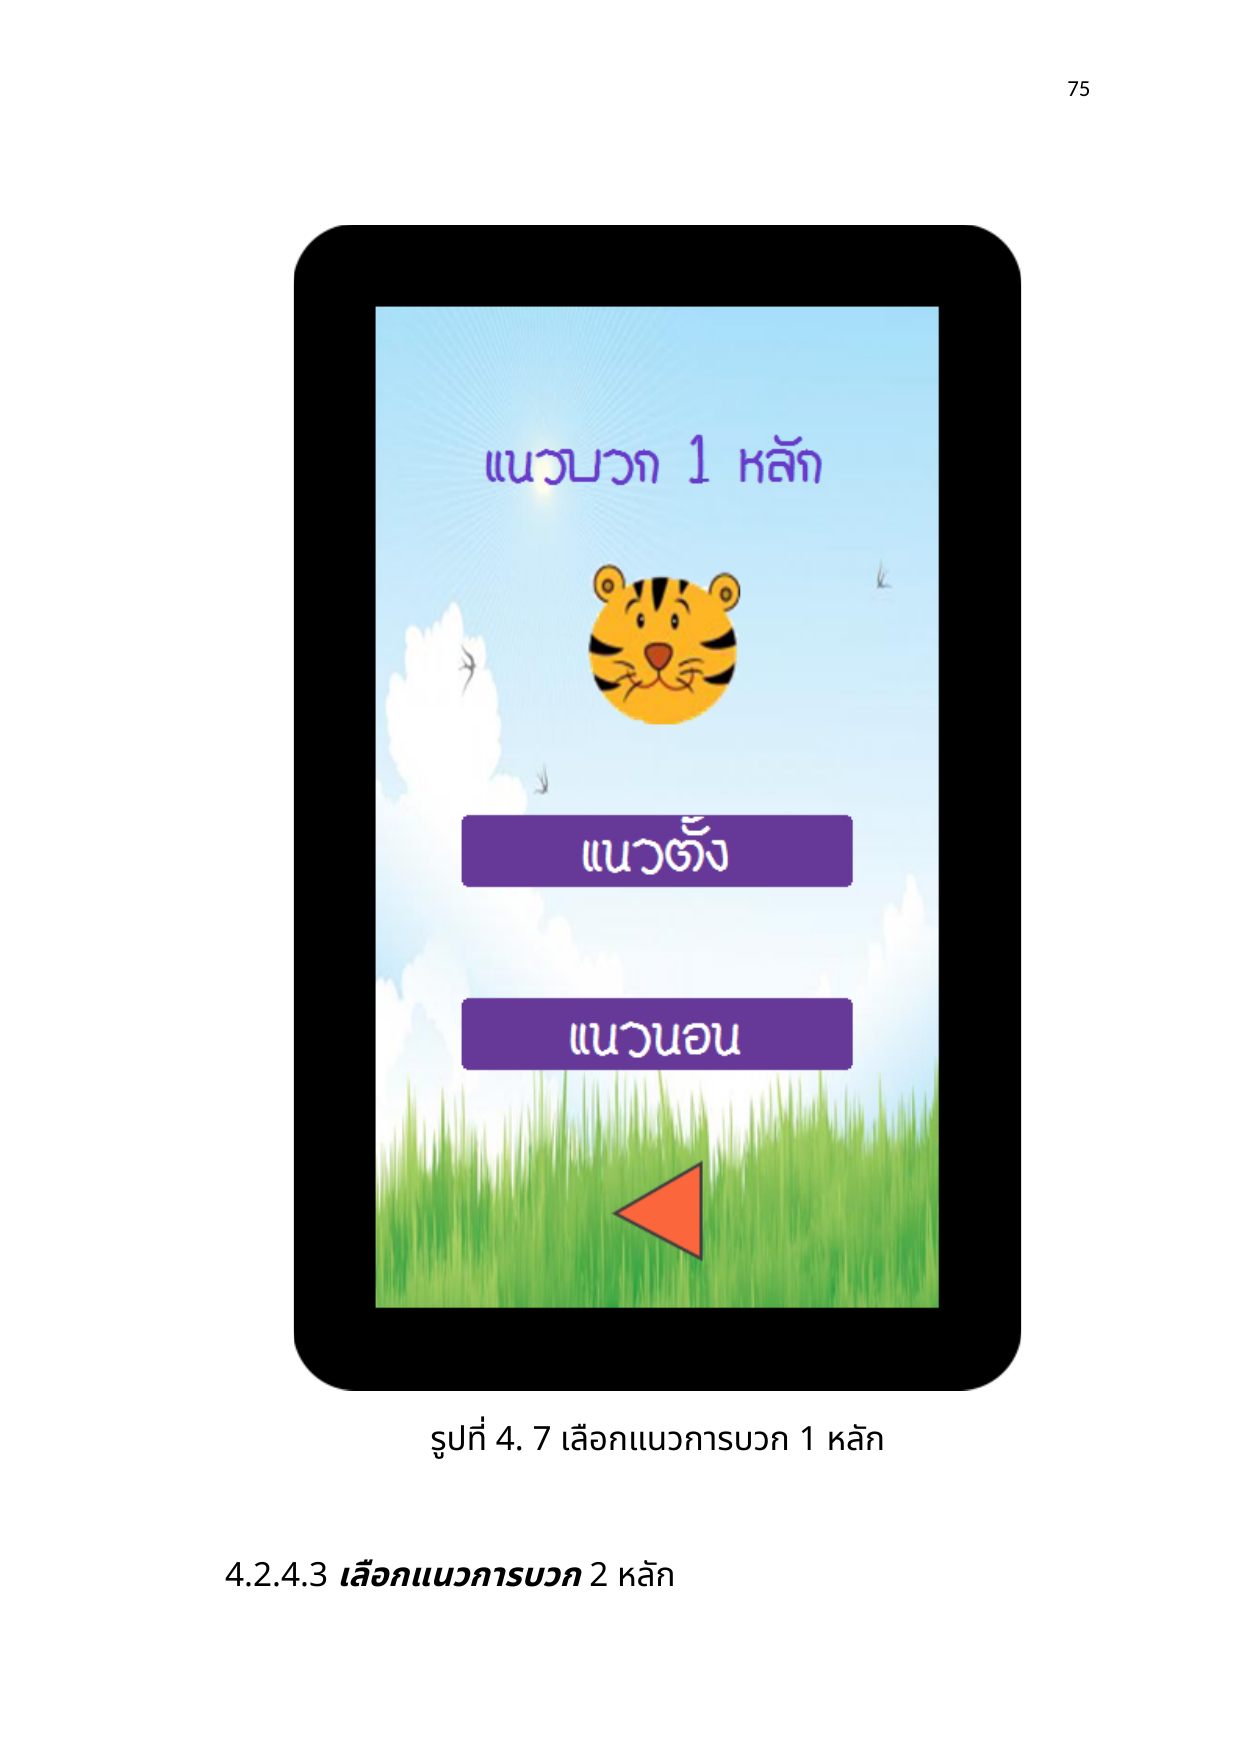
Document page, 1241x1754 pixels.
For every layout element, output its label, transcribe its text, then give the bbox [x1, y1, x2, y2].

text รูปที่ 4. 7 เลือกแนวการบวก 1 หลัก [225, 1415, 1090, 1466]
subtitle 4.2.4.3 เลือกแนวการบวก 2 หลัก [225, 1551, 1090, 1602]
picture [293, 225, 1022, 1391]
